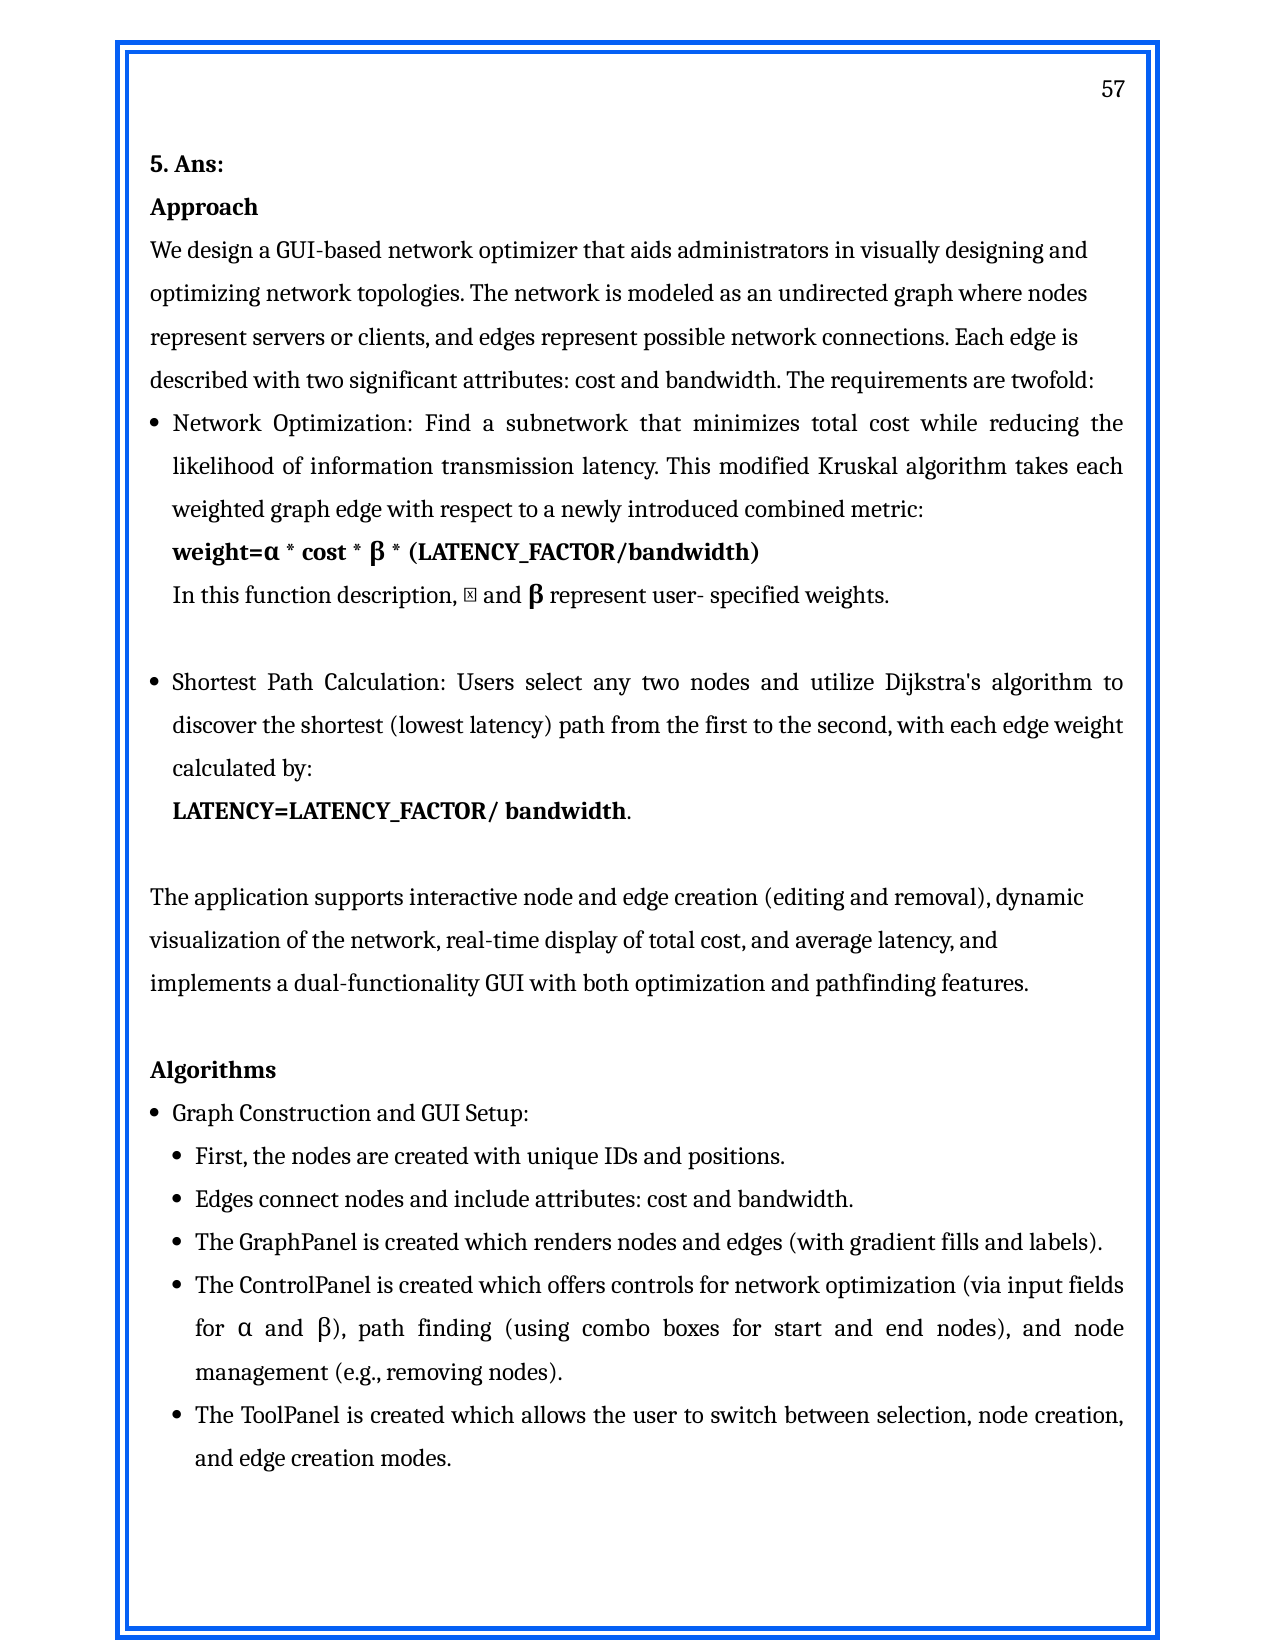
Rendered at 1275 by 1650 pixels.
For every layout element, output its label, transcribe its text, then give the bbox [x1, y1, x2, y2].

list weight=α * cost * β * (LATENCY_FACTOR/bandwidth​) [172, 538, 1125, 567]
text Algorithms [150, 1056, 1125, 1084]
list Edges connect nodes and include attributes: cost and bandwidth. [172, 1185, 1125, 1214]
list The ControlPanel is created which offers controls for network optimization (via input fields for α and β), path finding (using combo boxes for start and end nodes), and node management (e.g., removing nodes). [172, 1271, 1125, 1386]
text The application supports interactive node and edge creation (editing and removal), dynamic visualization of the network, real-time display of total cost, and average latency, and implements a dual-functionality GUI with both optimization and pathfinding features. [150, 883, 1125, 998]
list In this function description, 𝛼 and β represent user- specified weights. [172, 581, 1125, 610]
list Shortest Path Calculation: Users select any two nodes and utilize Dijkstra's algorithm to discover the shortest (lowest latency) path from the first to the second, with each edge weight calculated by: [150, 667, 1125, 782]
text Approach [150, 193, 1125, 222]
list First, the nodes are created with unique IDs and positions. [172, 1142, 1125, 1171]
text 5. Ans: [150, 150, 1125, 179]
list LATENCY=LATENCY_FACTOR​/ bandwidth. [172, 797, 1125, 826]
text We design a GUI-based network optimizer that aids administrators in visually designing and optimizing network topologies. The network is modeled as an undirected graph where nodes represent servers or clients, and edges represent possible network connections. Each edge is described with two significant attributes: cost and bandwidth. The requirements are twofold: [150, 236, 1125, 394]
list Graph Construction and GUI Setup: [150, 1099, 1125, 1127]
list Network Optimization: Find a subnetwork that minimizes total cost while reducing the likelihood of information transmission latency. This modified Kruskal algorithm takes each weighted graph edge with respect to a newly introduced combined metric: [150, 409, 1125, 524]
list The GraphPanel is created which renders nodes and edges (with gradient fills and labels). [172, 1228, 1125, 1257]
list The ToolPanel is created which allows the user to switch between selection, node creation, and edge creation modes. [172, 1401, 1125, 1472]
